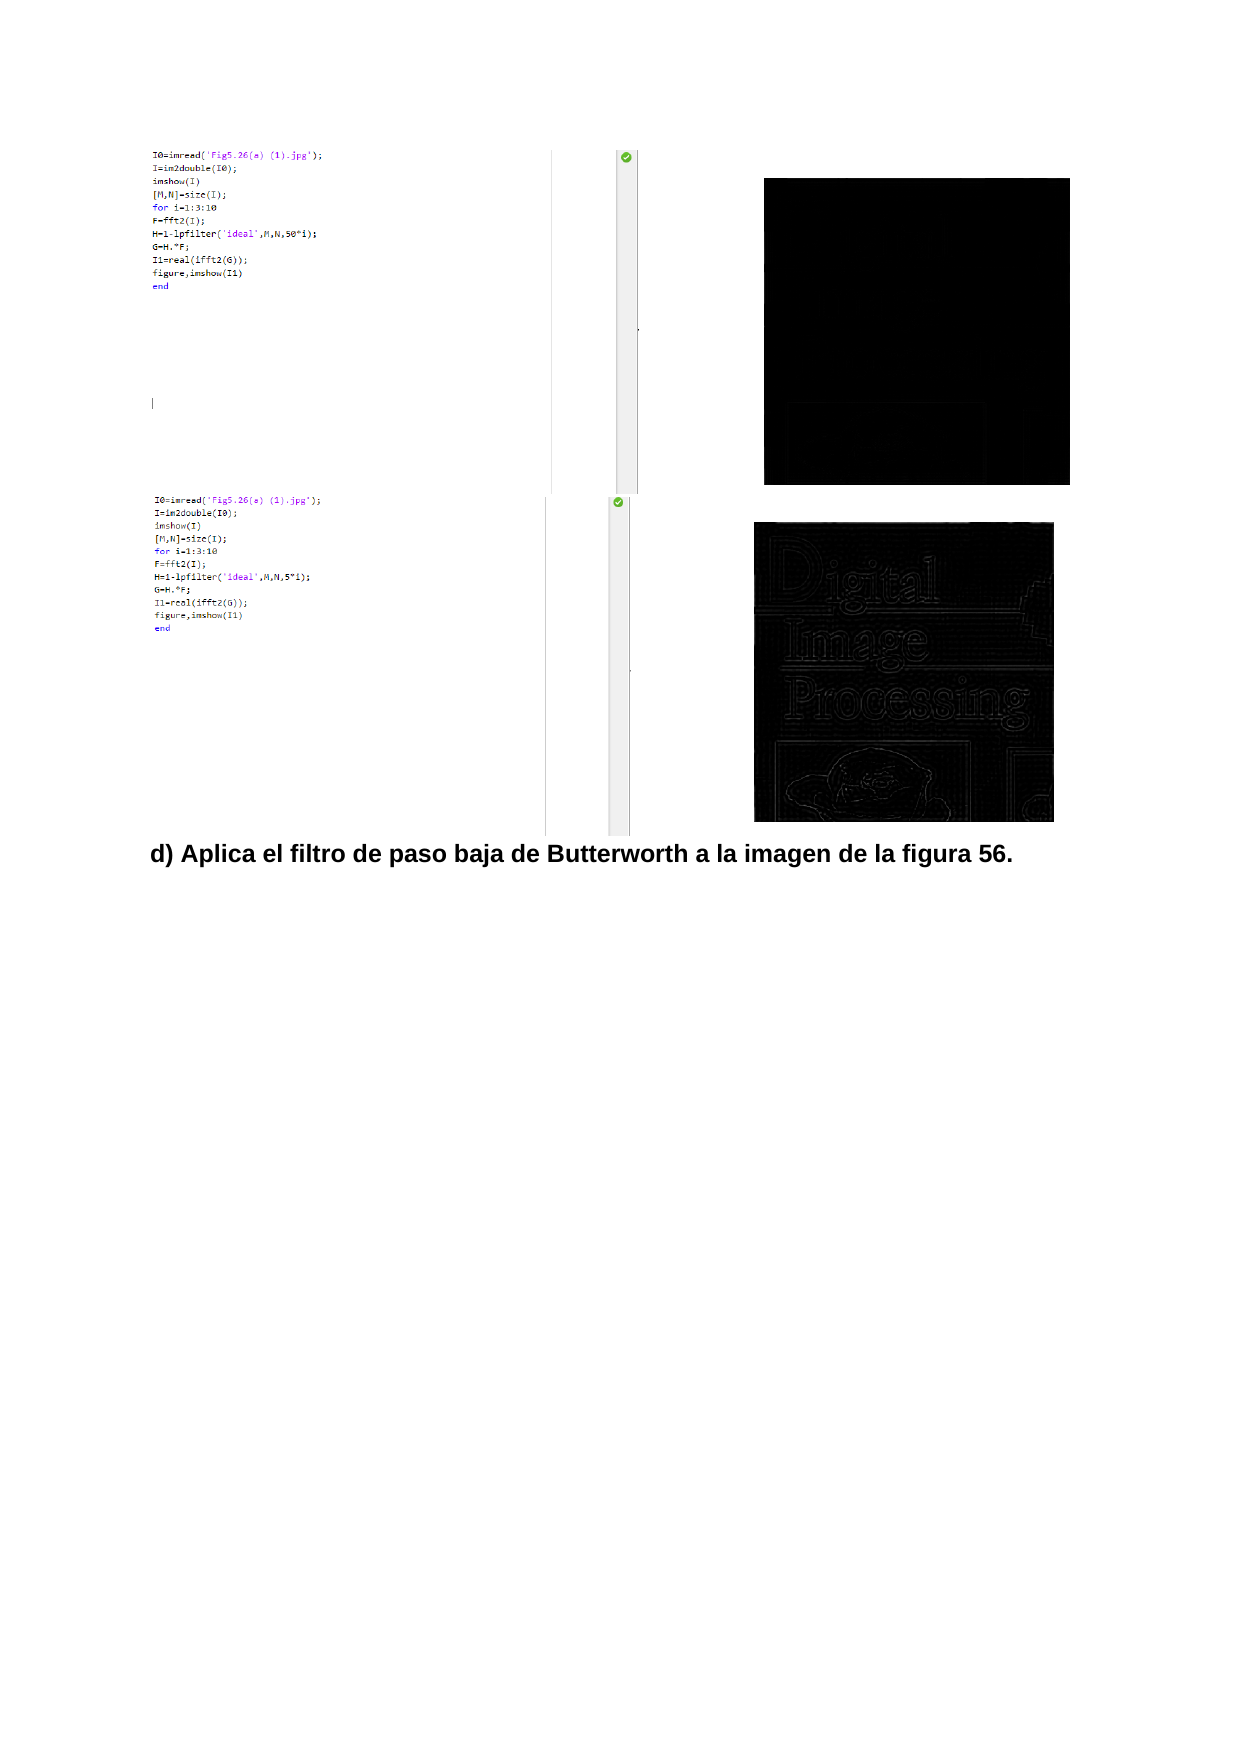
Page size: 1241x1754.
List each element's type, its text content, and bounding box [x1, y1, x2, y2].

picture [150, 150, 1091, 494]
picture [150, 497, 1091, 836]
text d) Aplica el filtro de paso baja de Butterworth a la imagen de la figura 56. [150, 839, 1090, 868]
